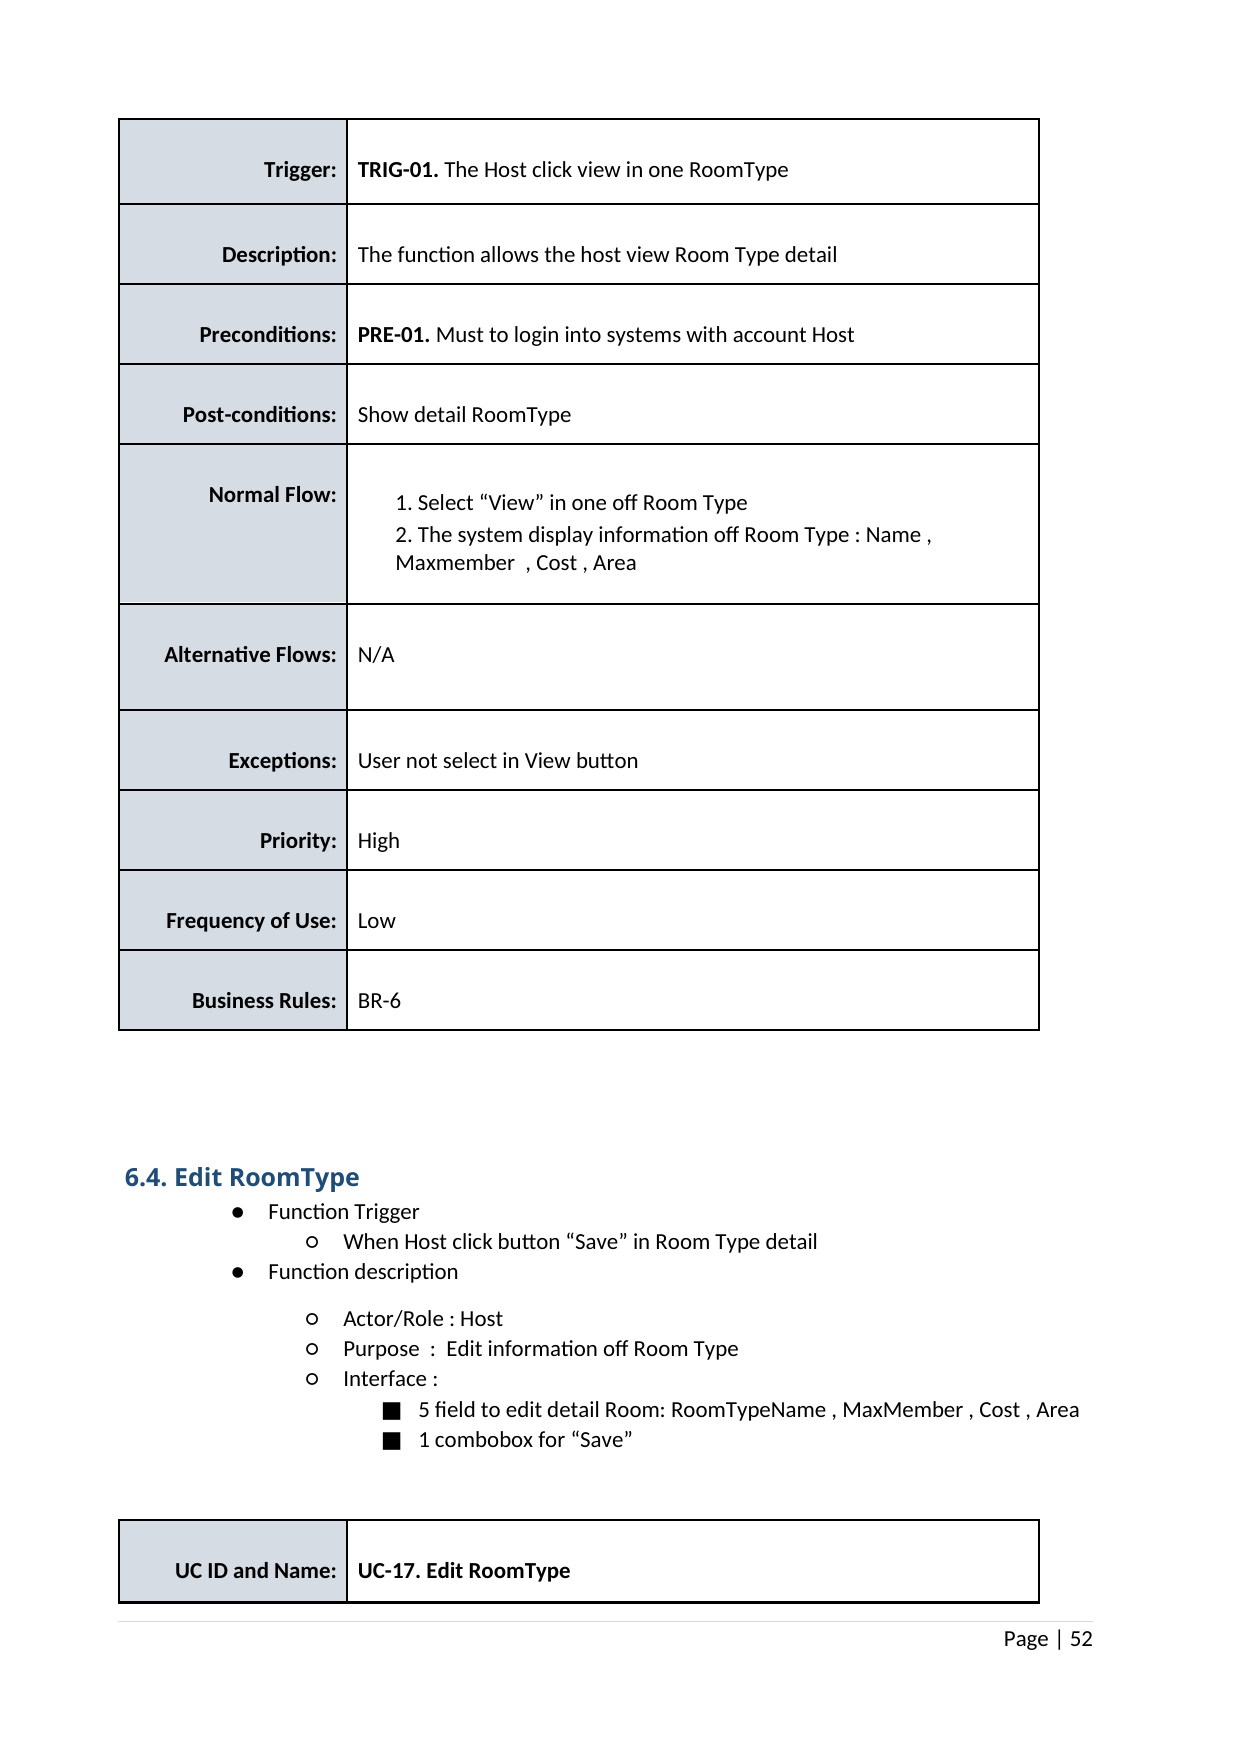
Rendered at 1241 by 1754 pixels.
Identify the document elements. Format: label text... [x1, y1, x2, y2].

list Function description [231, 1257, 1093, 1285]
table_cell The function allows the host view Room Type detail [348, 205, 1038, 283]
subtitle 6.4. Edit RoomType [118, 1160, 1093, 1194]
table_cell TRIG-01. The Host click view in one RoomType [348, 120, 1038, 203]
list When Host click button “Save” in Room Type detail [306, 1227, 1093, 1255]
table_cell Low [348, 871, 1038, 949]
table_cell Show detail RoomType [348, 365, 1038, 443]
table_cell High [348, 791, 1038, 869]
list Interface : [306, 1364, 1093, 1392]
list 1 combobox for “Save” [381, 1425, 1093, 1453]
table_cell Post-conditions: [120, 365, 346, 443]
table_cell Business Rules: [120, 951, 346, 1029]
table_cell User not select in View button [348, 711, 1038, 789]
table_cell PRE-01. Must to login into systems with account Host [348, 285, 1038, 363]
table_cell Alternative Flows: [120, 605, 346, 709]
table_cell Preconditions: [120, 285, 346, 363]
table_header UC-17. Edit RoomType [348, 1521, 1038, 1601]
table_cell Frequency of Use: [120, 871, 346, 949]
table_cell Exceptions: [120, 711, 346, 789]
table_cell Priority: [120, 791, 346, 869]
table_cell 1. Select “View” in one off Room Type 2. The system display information off Room Type : Name , Maxmember , Cost , Area [348, 445, 1038, 602]
table_cell Normal Flow: [120, 445, 346, 602]
list Actor/Role : Host [306, 1304, 1093, 1332]
table_cell Trigger: [120, 120, 346, 203]
list Purpose : Edit information off Room Type [306, 1334, 1093, 1362]
table_header UC ID and Name: [120, 1521, 346, 1601]
table_cell Description: [120, 205, 346, 283]
table_cell N/A [348, 605, 1038, 709]
list Function Trigger [231, 1197, 1093, 1225]
table_cell BR-6 [348, 951, 1038, 1029]
list 5 field to edit detail Room: RoomTypeName , MaxMember , Cost , Area [381, 1395, 1093, 1423]
